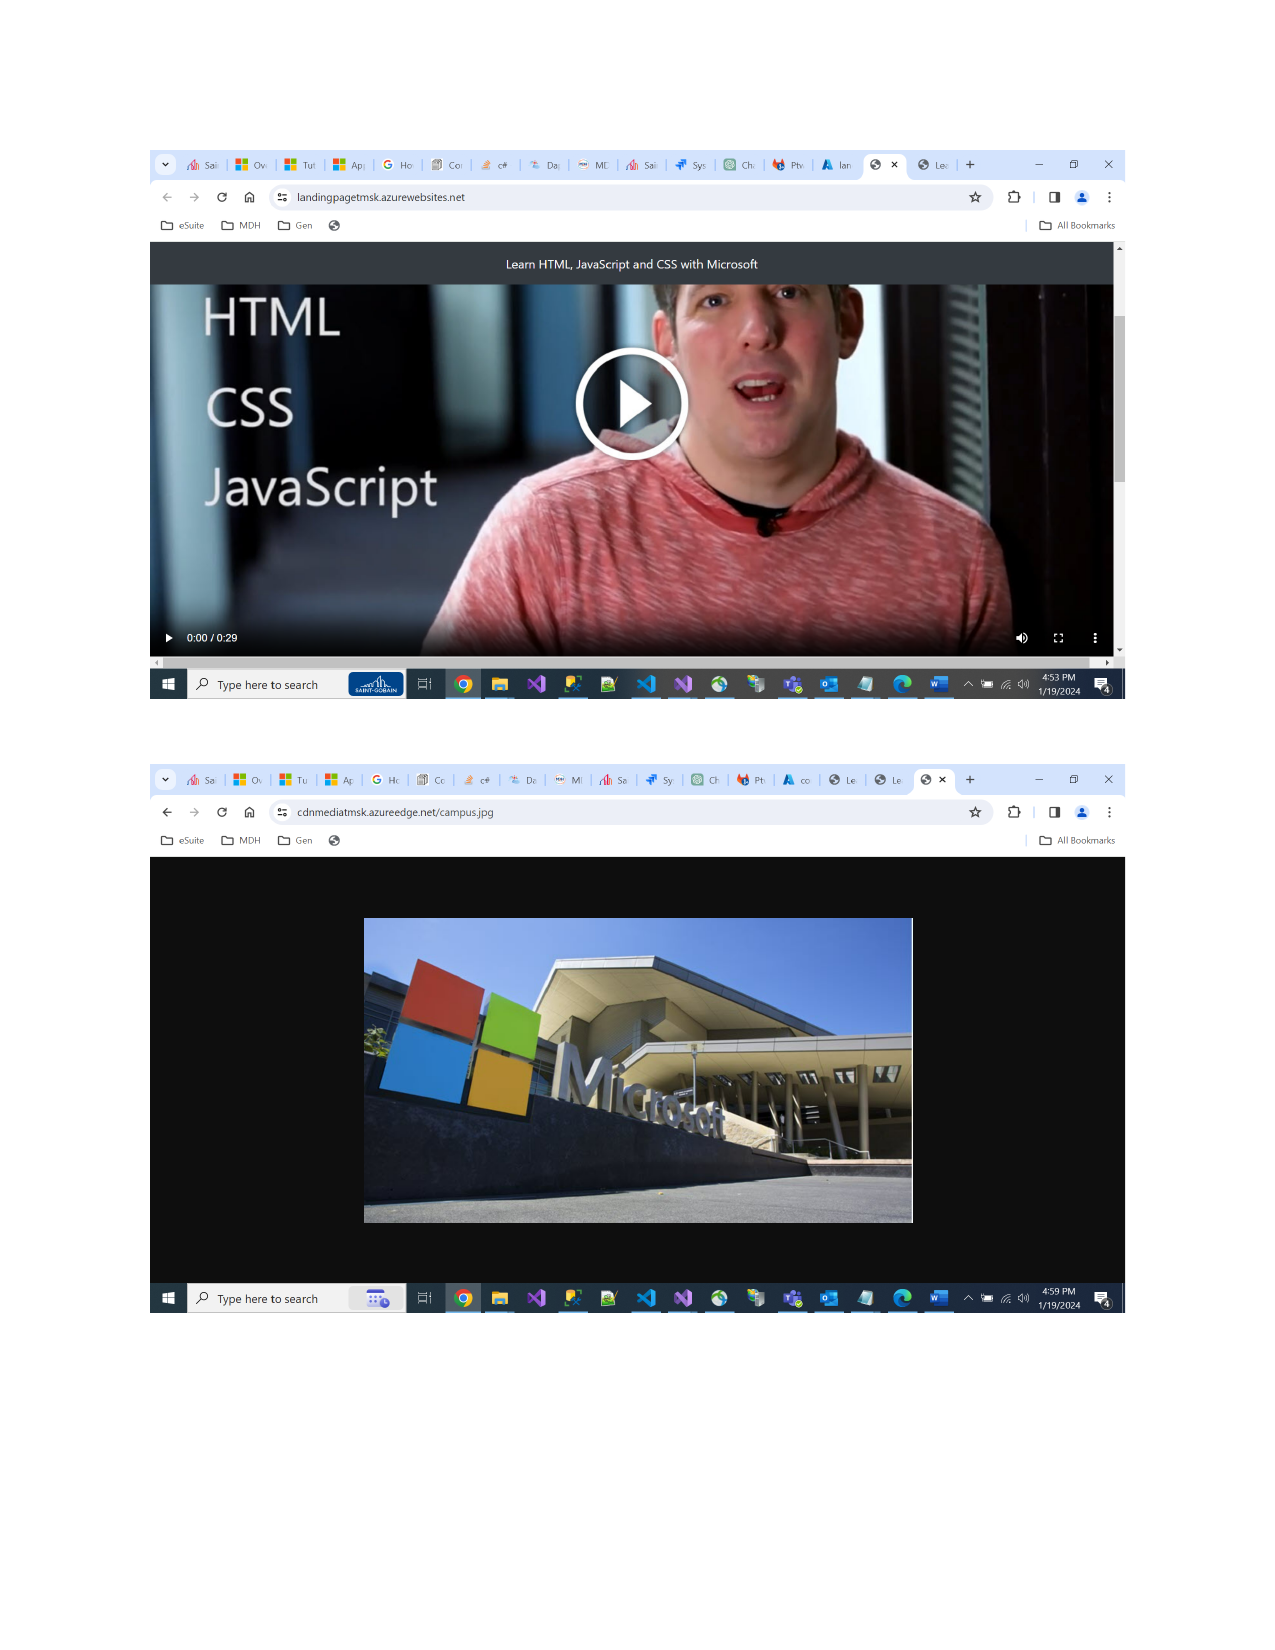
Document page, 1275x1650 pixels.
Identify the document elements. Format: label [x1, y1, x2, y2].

picture [150, 764, 1125, 1313]
picture [150, 150, 1125, 699]
